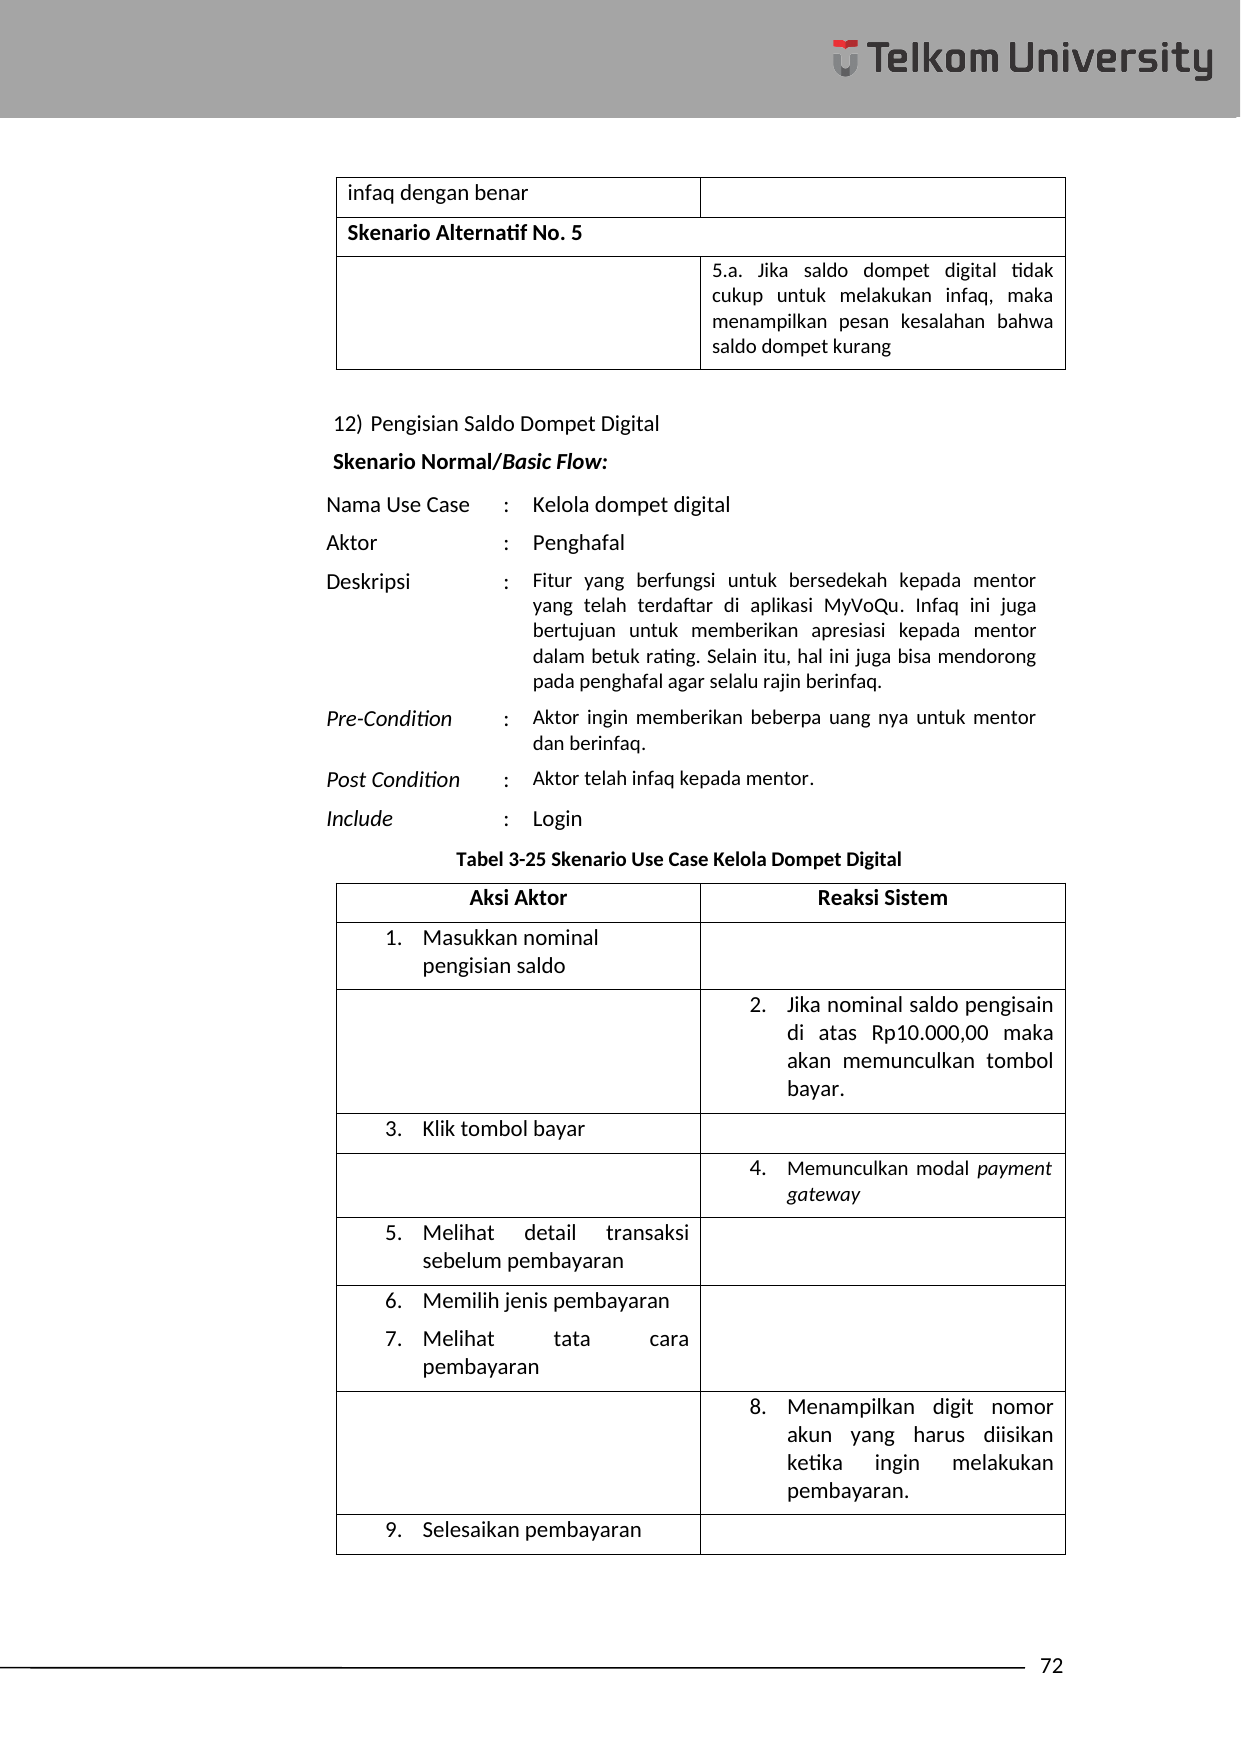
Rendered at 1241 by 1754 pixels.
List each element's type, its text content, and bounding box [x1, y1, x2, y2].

table_cell [701, 1515, 1065, 1554]
table_cell [701, 178, 1065, 217]
table_cell [337, 1392, 700, 1514]
table_cell Memunculkan modal payment gateway [701, 1154, 1065, 1217]
table_cell Memilih jenis pembayaran Melihat tata cara pembayaran [337, 1286, 700, 1391]
table_cell Masukkan nominal pengisian saldo [337, 923, 700, 989]
table_cell Aktor telah infaq kepada mentor. [521, 766, 1048, 804]
table_cell : [492, 567, 521, 704]
table_header Nama Use Case [315, 490, 492, 528]
list Pengisian Saldo Dompet Digital [333, 409, 1063, 437]
picture [833, 40, 1213, 81]
table_cell Selesaikan pembayaran [337, 1515, 700, 1554]
table_cell : [492, 804, 521, 842]
table_cell [701, 1286, 1065, 1391]
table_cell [337, 178, 700, 217]
table_cell 5.a. Jika saldo dompet digital tidak cukup untuk melakukan infaq, maka menampilkan pesan kesalahan bahwa saldo dompet kurang [701, 257, 1065, 369]
table_cell Melihat detail transaksi sebelum pembayaran [337, 1218, 700, 1285]
table_cell Include [315, 804, 492, 842]
table_cell Aktor [315, 528, 492, 567]
table_header : [492, 490, 521, 528]
table_cell Menampilkan digit nomor akun yang harus diisikan ketika ingin melakukan pembayaran. [701, 1392, 1065, 1514]
table_cell Deskripsi [315, 567, 492, 704]
table_cell Fitur yang berfungsi untuk bersedekah kepada mentor yang telah terdaftar di aplikasi MyVoQu. Infaq ini juga bertujuan untuk memberikan apresiasi kepada mentor dalam betuk rating. Selain itu, hal ini juga bisa mendorong pada penghafal agar selalu rajin berinfaq. [521, 567, 1048, 704]
table_cell Skenario Alternatif No. 5 [337, 218, 1065, 256]
table_cell [701, 1114, 1065, 1152]
table_cell Login [521, 804, 1048, 842]
table_header Reaksi Sistem [701, 884, 1065, 922]
table_cell [701, 1218, 1065, 1285]
table_header Kelola dompet digital [521, 490, 1048, 528]
table_cell Penghafal [521, 528, 1048, 567]
table_cell Pre-Condition [315, 704, 492, 766]
table_cell Jika nominal saldo pengisain di atas Rp10.000,00 maka akan memunculkan tombol bayar. [701, 990, 1065, 1113]
table_cell : [492, 766, 521, 804]
table_header Aksi Aktor [337, 884, 700, 922]
table_cell [701, 923, 1065, 989]
table_cell : [492, 528, 521, 567]
table_cell Klik tombol bayar [337, 1114, 700, 1152]
table_cell [337, 1154, 700, 1217]
text Tabel - Skenario Use Case Kelola Dompet Digital [295, 524, 1063, 872]
table_cell Aktor ingin memberikan beberpa uang nya untuk mentor dan berinfaq. [521, 704, 1048, 766]
table_cell [337, 257, 700, 369]
table_cell Post Condition [315, 766, 492, 804]
text Skenario Normal/Basic Flow: [333, 447, 1063, 475]
table_cell [337, 990, 700, 1113]
table_cell : [492, 704, 521, 766]
